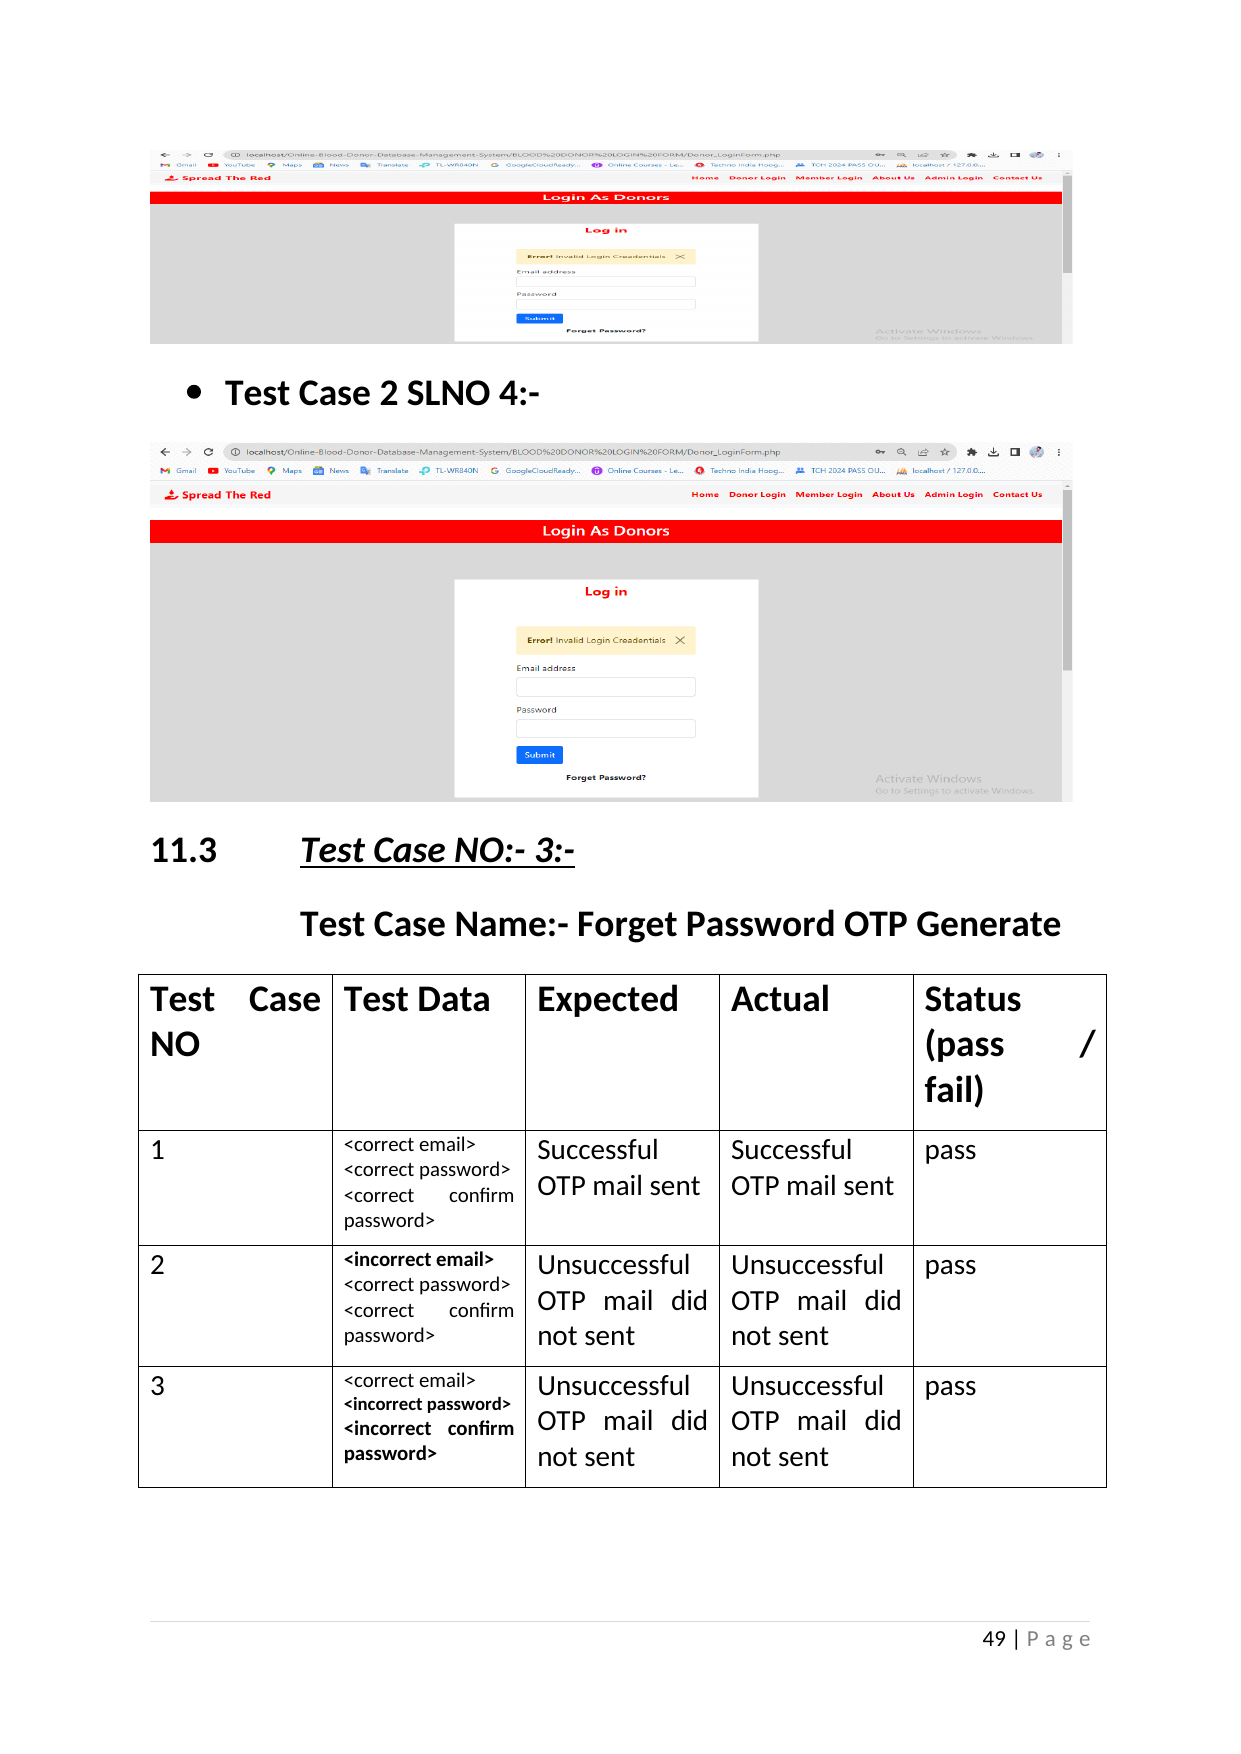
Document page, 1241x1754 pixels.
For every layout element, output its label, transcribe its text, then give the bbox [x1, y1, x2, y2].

table_cell pass [914, 1131, 1106, 1245]
table_cell Successful OTP mail sent [720, 1131, 913, 1245]
table_cell 1 [139, 1131, 332, 1245]
picture [150, 150, 1073, 344]
table_header Expected [526, 975, 719, 1130]
table_cell 3 [139, 1367, 332, 1487]
table_cell Successful OTP mail sent [526, 1131, 719, 1245]
picture [150, 442, 1073, 802]
list Test Case 2 SLNO 4:- [187, 368, 1090, 414]
table_header Test Data [333, 975, 525, 1130]
table_cell 2 [139, 1246, 332, 1366]
table_cell Unsuccessful OTP mail did not sent [526, 1246, 719, 1366]
table_cell pass [914, 1246, 1106, 1366]
table_cell Unsuccessful OTP mail did not sent [526, 1367, 719, 1487]
table_cell <incorrect email> <correct password> <correct confirm password> [333, 1246, 525, 1366]
table_cell <correct email> <incorrect password> <incorrect confirm password> [333, 1367, 525, 1487]
text 11.3 Test Case NO:- 3:- [150, 826, 1090, 872]
table_cell <correct email> <correct password> <correct confirm password> [333, 1131, 525, 1245]
table_cell Unsuccessful OTP mail did not sent [720, 1367, 913, 1487]
table_header Status (pass / fail) [914, 975, 1106, 1130]
table_cell Unsuccessful OTP mail did not sent [720, 1246, 913, 1366]
table_header Actual [720, 975, 913, 1130]
text Test Case Name:- Forget Password OTP Generate [150, 900, 1090, 946]
table_header Test Case NO [139, 975, 332, 1130]
table_cell pass [914, 1367, 1106, 1487]
